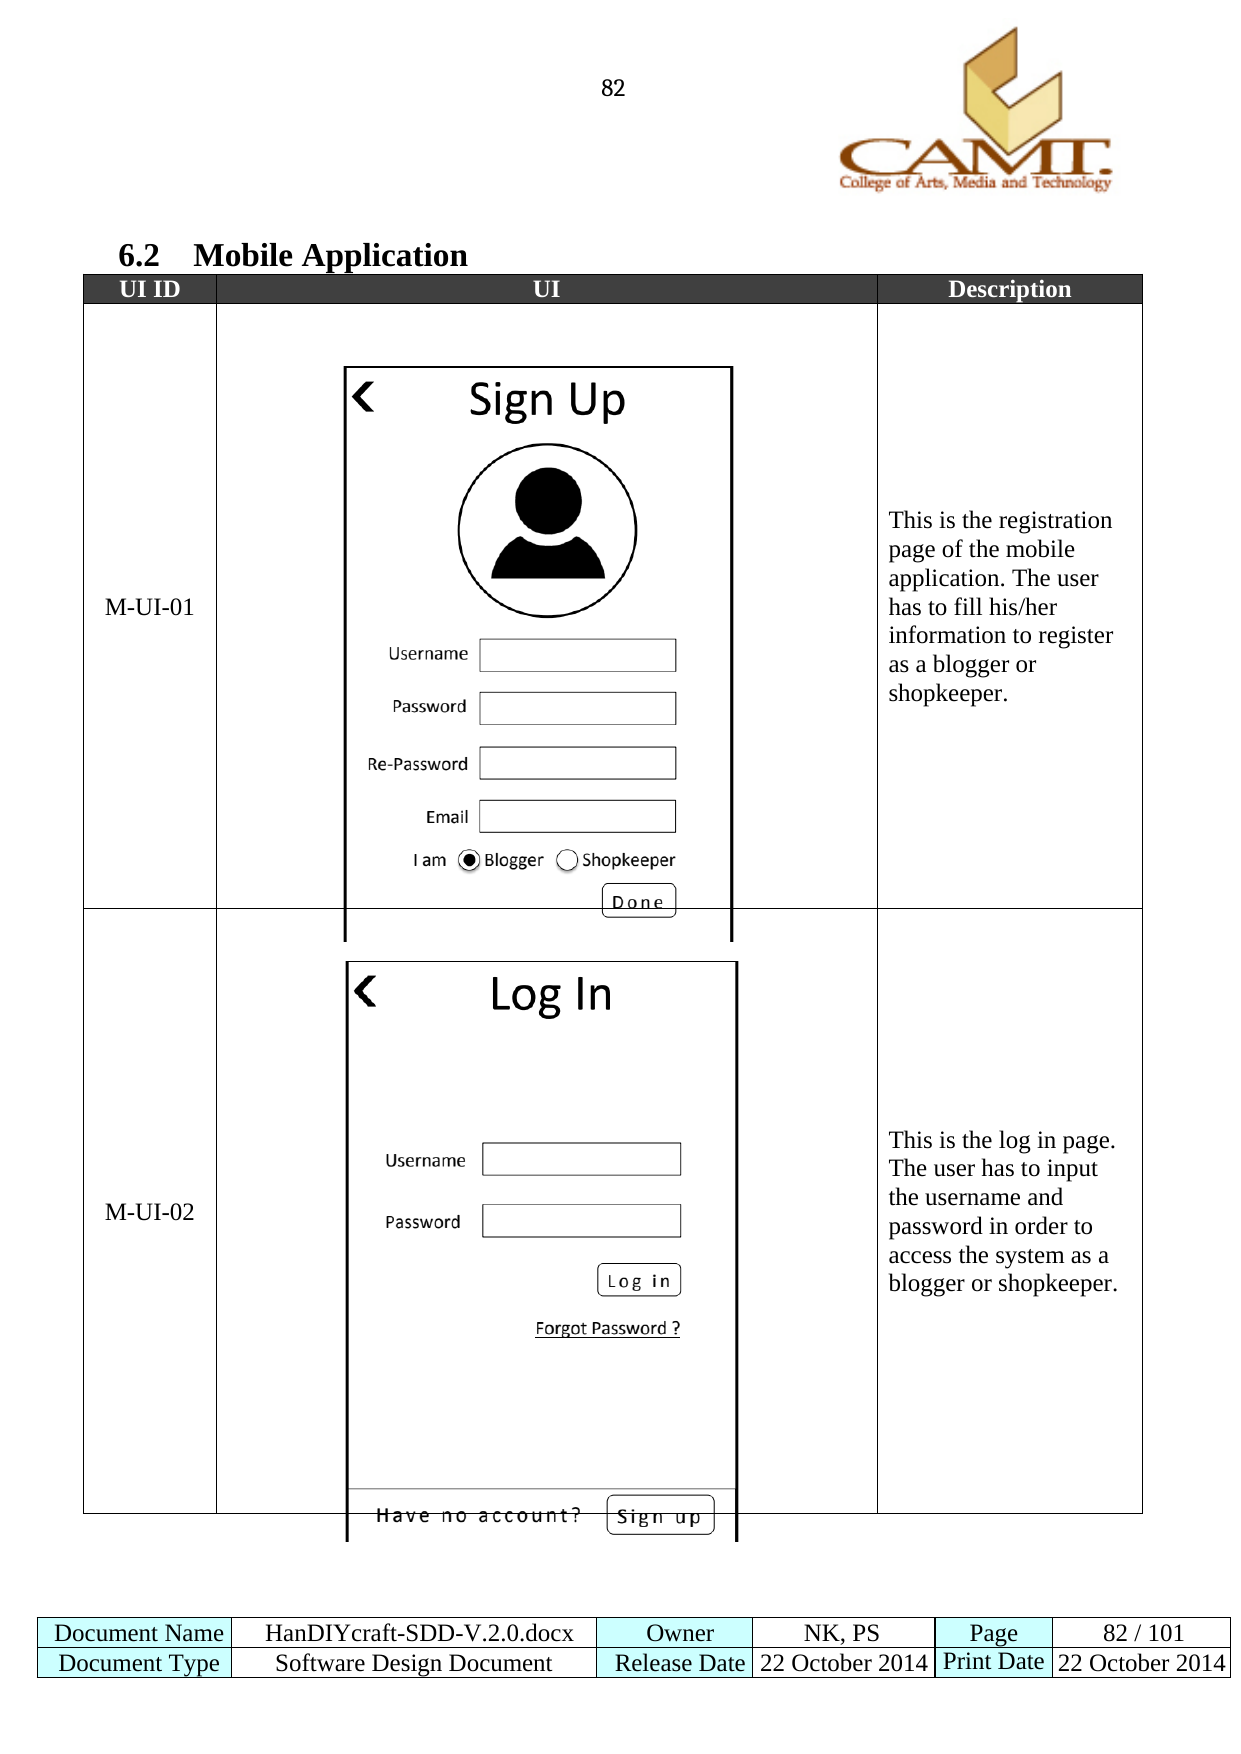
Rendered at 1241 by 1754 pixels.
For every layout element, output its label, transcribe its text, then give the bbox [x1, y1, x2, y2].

table_cell M-UI-02 [84, 909, 216, 1513]
table_header UI ID [84, 275, 216, 303]
picture [755, 18, 1221, 207]
list Mobile Application [118, 235, 1108, 273]
table_cell [217, 909, 877, 1513]
table_cell This is the log in page. The user has to input the username and password in order to access the system as a blogger or shopkeeper. [878, 909, 1142, 1513]
table_cell [217, 304, 877, 908]
table_header UI [217, 275, 877, 303]
table_cell This is the registration page of the mobile application. The user has to fill his/her information to register as a blogger or shopkeeper. [878, 304, 1142, 908]
table_header Description [878, 275, 1142, 303]
table_cell M-UI-01 [84, 304, 216, 908]
